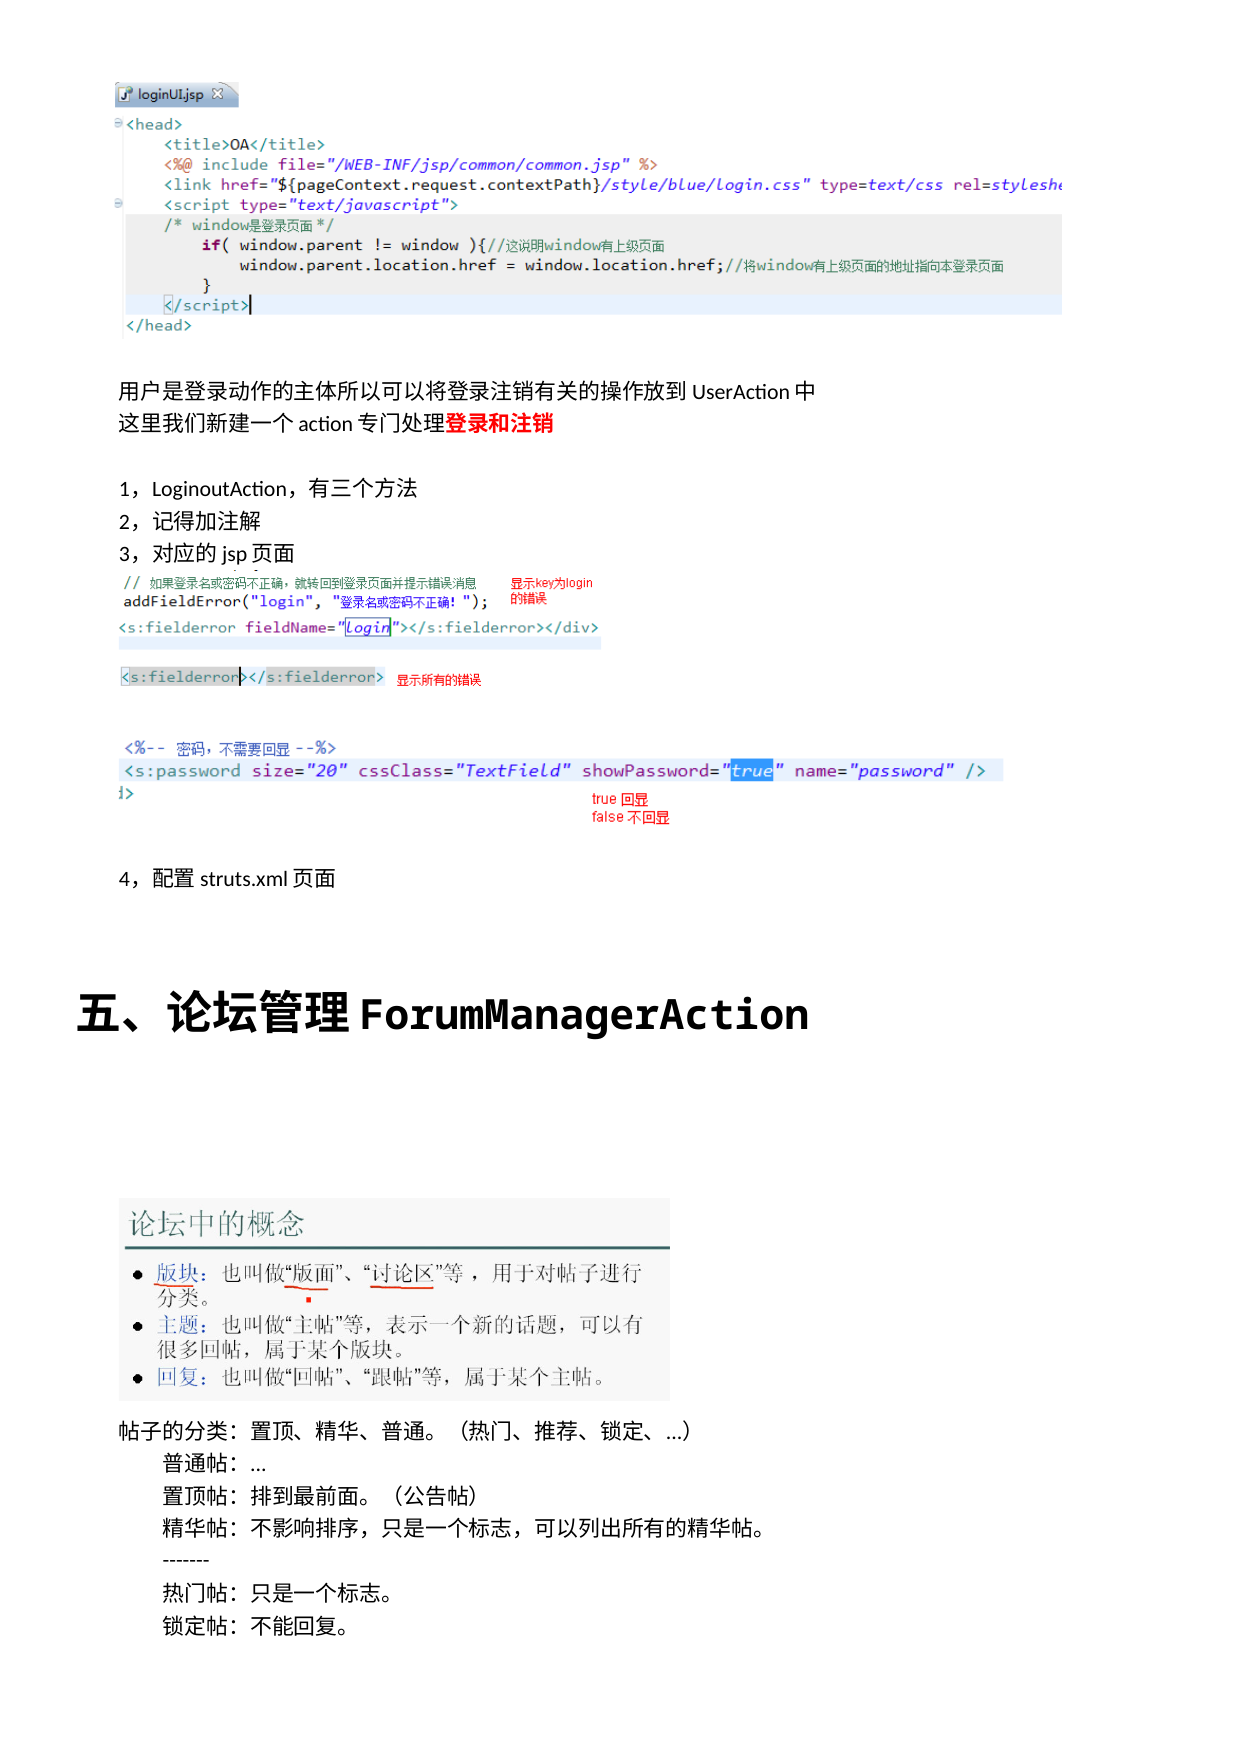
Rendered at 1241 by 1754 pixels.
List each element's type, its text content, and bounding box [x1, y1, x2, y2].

text 2，记得加注解 [75, 503, 1165, 536]
text 1，LoginoutAction，有三个方法 [75, 471, 1165, 503]
text 锁定帖：不能回复。 [75, 1608, 1165, 1641]
text 置顶帖：排到最前面。（公告帖） [75, 1478, 1165, 1511]
subtitle 论坛管理ForumManagerAction [75, 961, 1165, 1059]
picture [118, 1198, 670, 1401]
text 热门帖：只是一个标志。 [75, 1576, 1165, 1608]
text ------- [75, 1543, 1165, 1576]
text 用户是登录动作的主体所以可以将登录注销有关的操作放到UserAction中 [75, 373, 1165, 406]
text 普通帖：... [75, 1446, 1165, 1478]
text 4，配置struts.xml页面 [75, 861, 1165, 893]
picture [118, 730, 1004, 835]
text 3，对应的jsp页面 [75, 536, 1165, 568]
text 帖子的分类：置顶、精华、普通。（热门、推荐、锁定、...） [75, 1413, 1165, 1446]
picture [118, 568, 602, 704]
text 精华帖：不影响排序，只是一个标志，可以列出所有的精华帖。 [75, 1511, 1165, 1543]
picture [114, 82, 1062, 339]
text 这里我们新建一个action专门处理登录和注销 [75, 406, 1165, 438]
